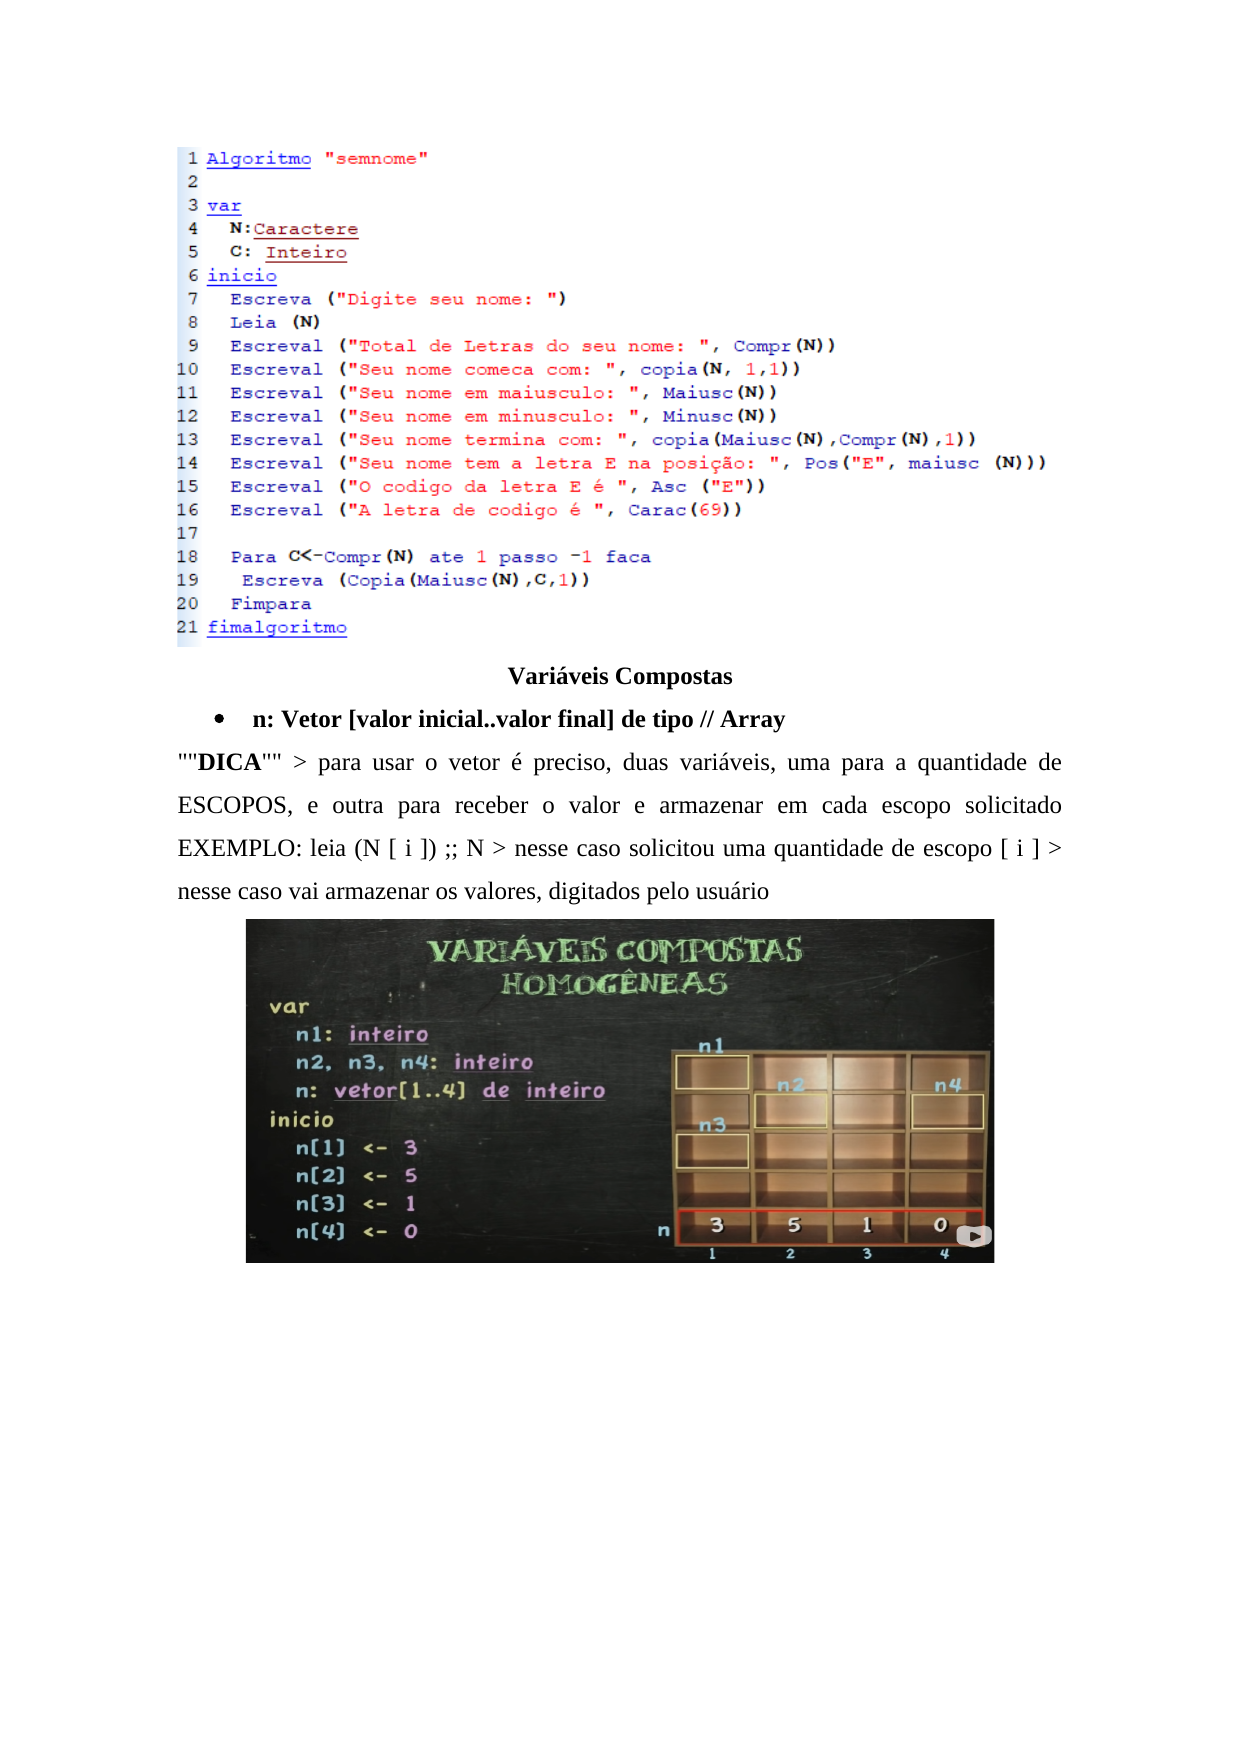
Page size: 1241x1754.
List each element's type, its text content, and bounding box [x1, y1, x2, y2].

list n: Vetor [valor inicial..valor final] de tipo // Array [215, 704, 1063, 733]
text ""DICA"" > para usar o vetor é preciso, duas variáveis, uma para a quantidade de ESCOPOS, e outra para receber o valor e armazenar em cada escopo solicitado EXEMPLO: leia (N [ i ]) ;; N > nesse caso solicitou uma quantidade de escopo [ i ] > nesse caso vai armazenar os valores, digitados pelo usuário [177, 747, 1063, 905]
text Variáveis Compostas [177, 661, 1063, 689]
picture [245, 919, 995, 1263]
picture [177, 147, 1063, 647]
